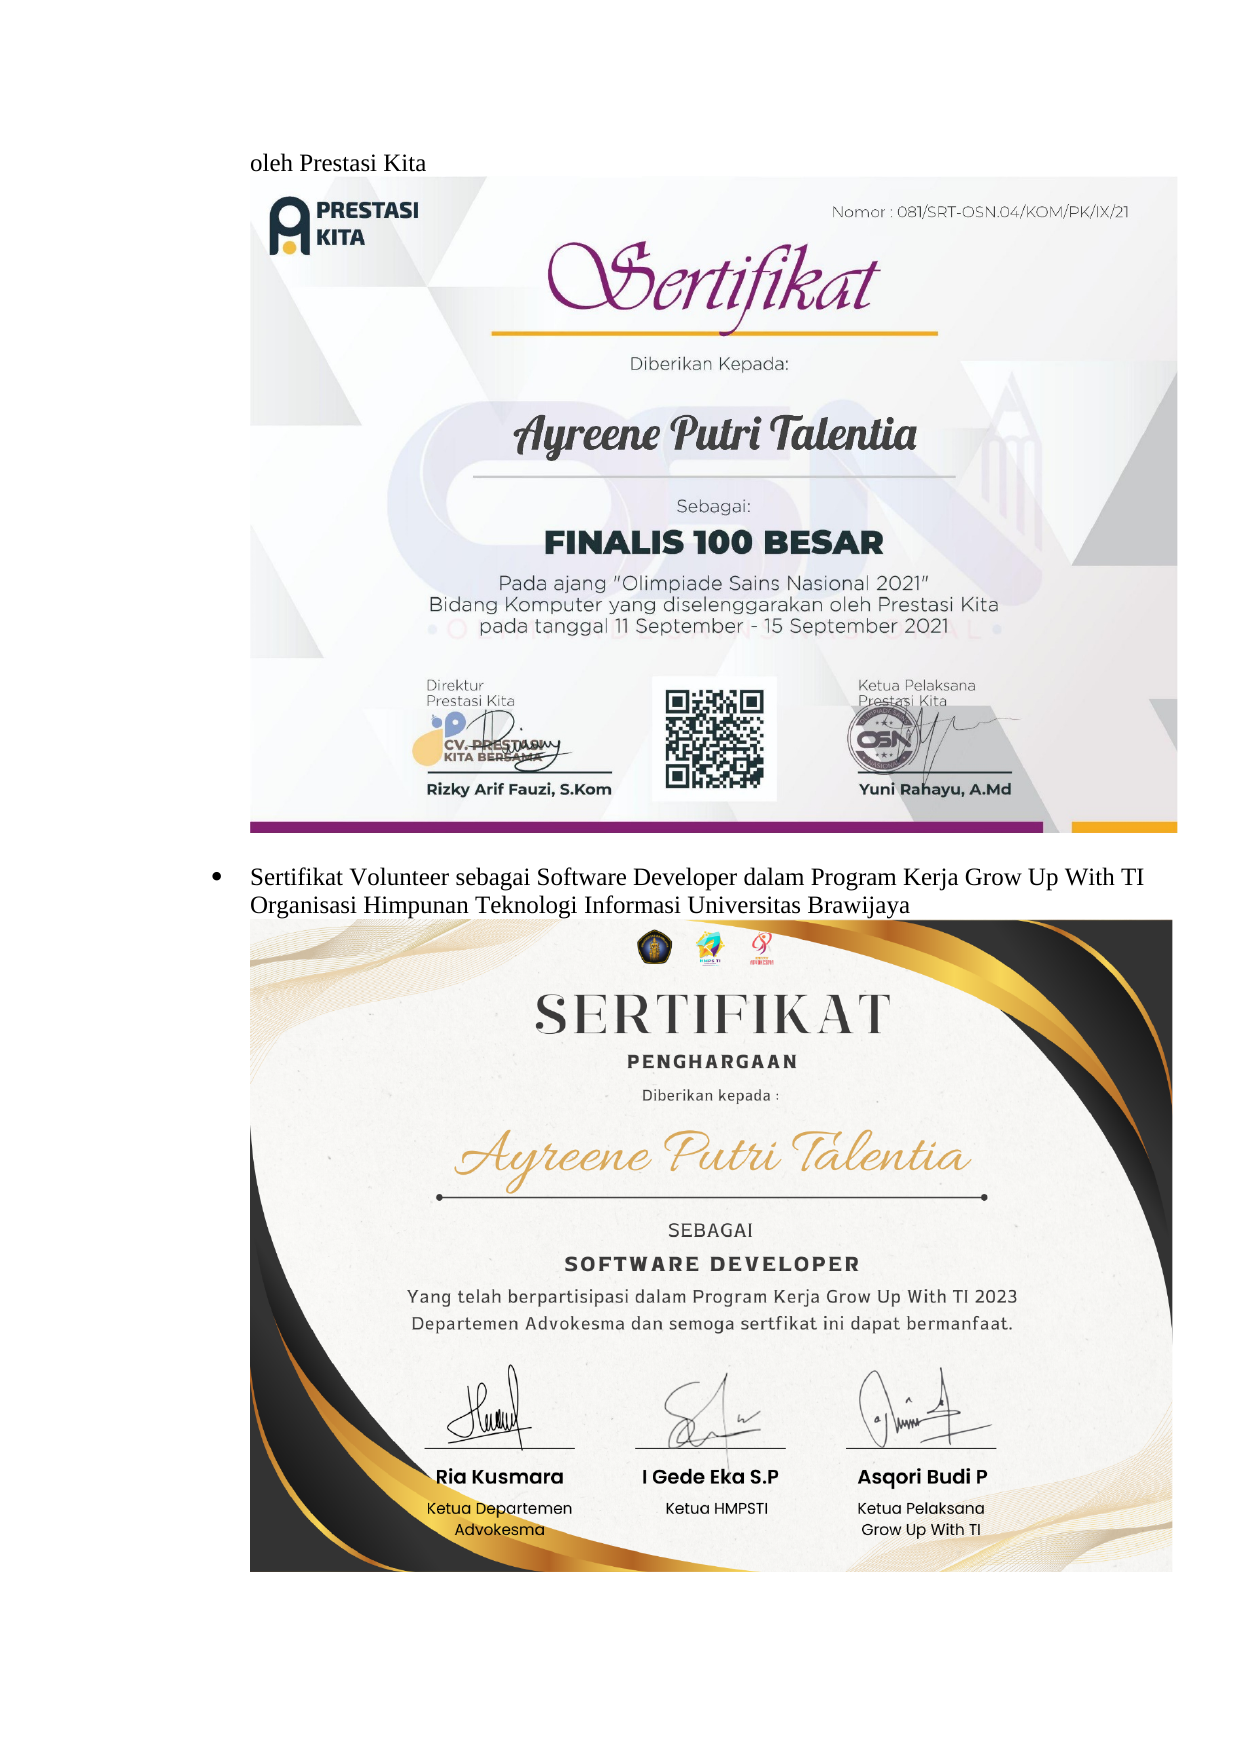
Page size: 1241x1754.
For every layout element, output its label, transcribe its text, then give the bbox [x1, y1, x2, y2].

list Sertifikat Volunteer sebagai Software Developer dalam Program Kerja Grow Up With TI Organisasi Himpunan Teknologi Informasi Universitas Brawijaya [212, 862, 1176, 919]
picture [250, 176, 1178, 833]
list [212, 148, 1176, 177]
picture [250, 919, 1173, 1572]
